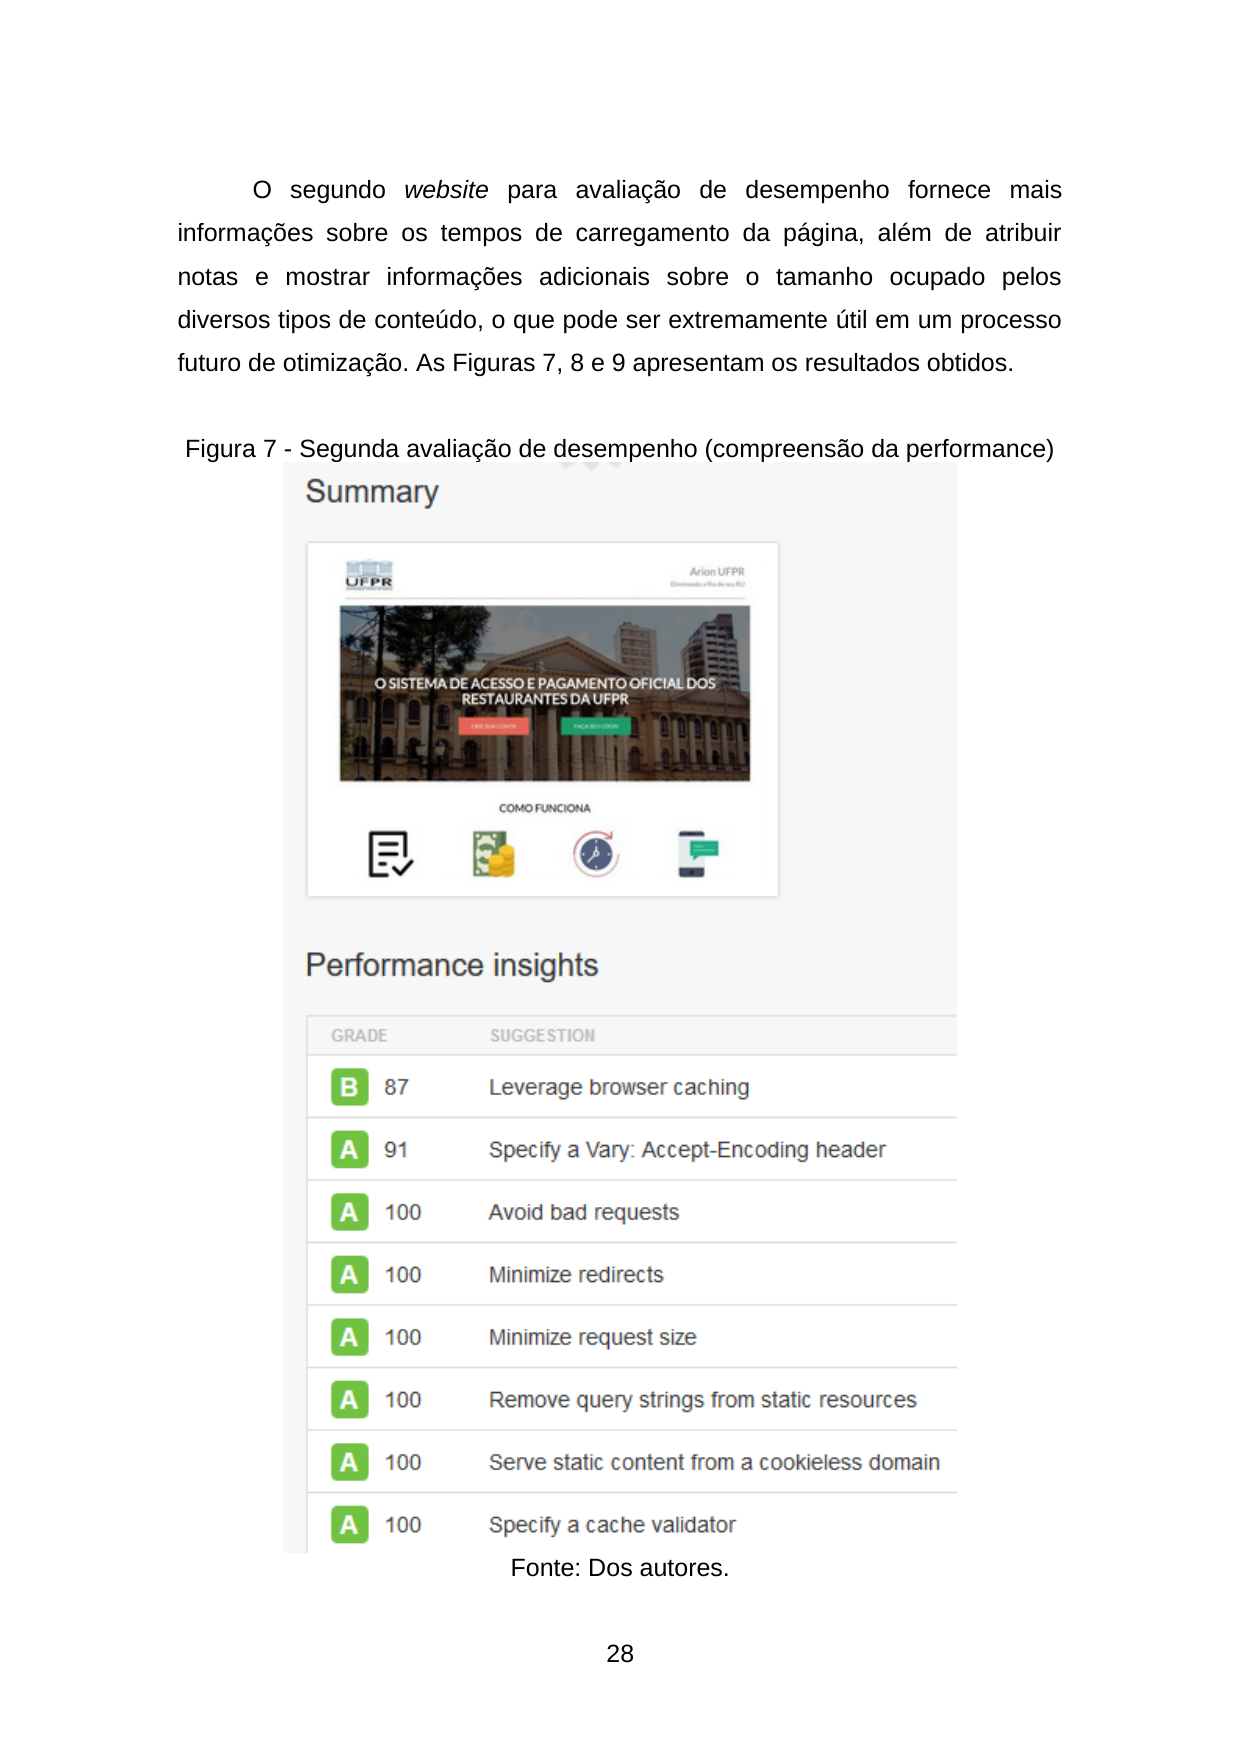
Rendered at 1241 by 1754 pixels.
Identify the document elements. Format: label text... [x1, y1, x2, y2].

picture [283, 462, 958, 1553]
text Figura 7 - Segunda avaliação de desempenho (compreensão da performance) [177, 434, 1063, 463]
text Fonte: Dos autores. [177, 1553, 1063, 1582]
text O segundo website para avaliação de desempenho fornece mais informações sobre os tempos de carregamento da página, além de atribuir notas e mostrar informações adicionais sobre o tamanho ocupado pelos diversos tipos de conteúdo, o que pode ser extremamente útil em um processo futuro de otimização. As Figuras 7, 8 e 9 apresentam os resultados obtidos. [177, 175, 1063, 376]
